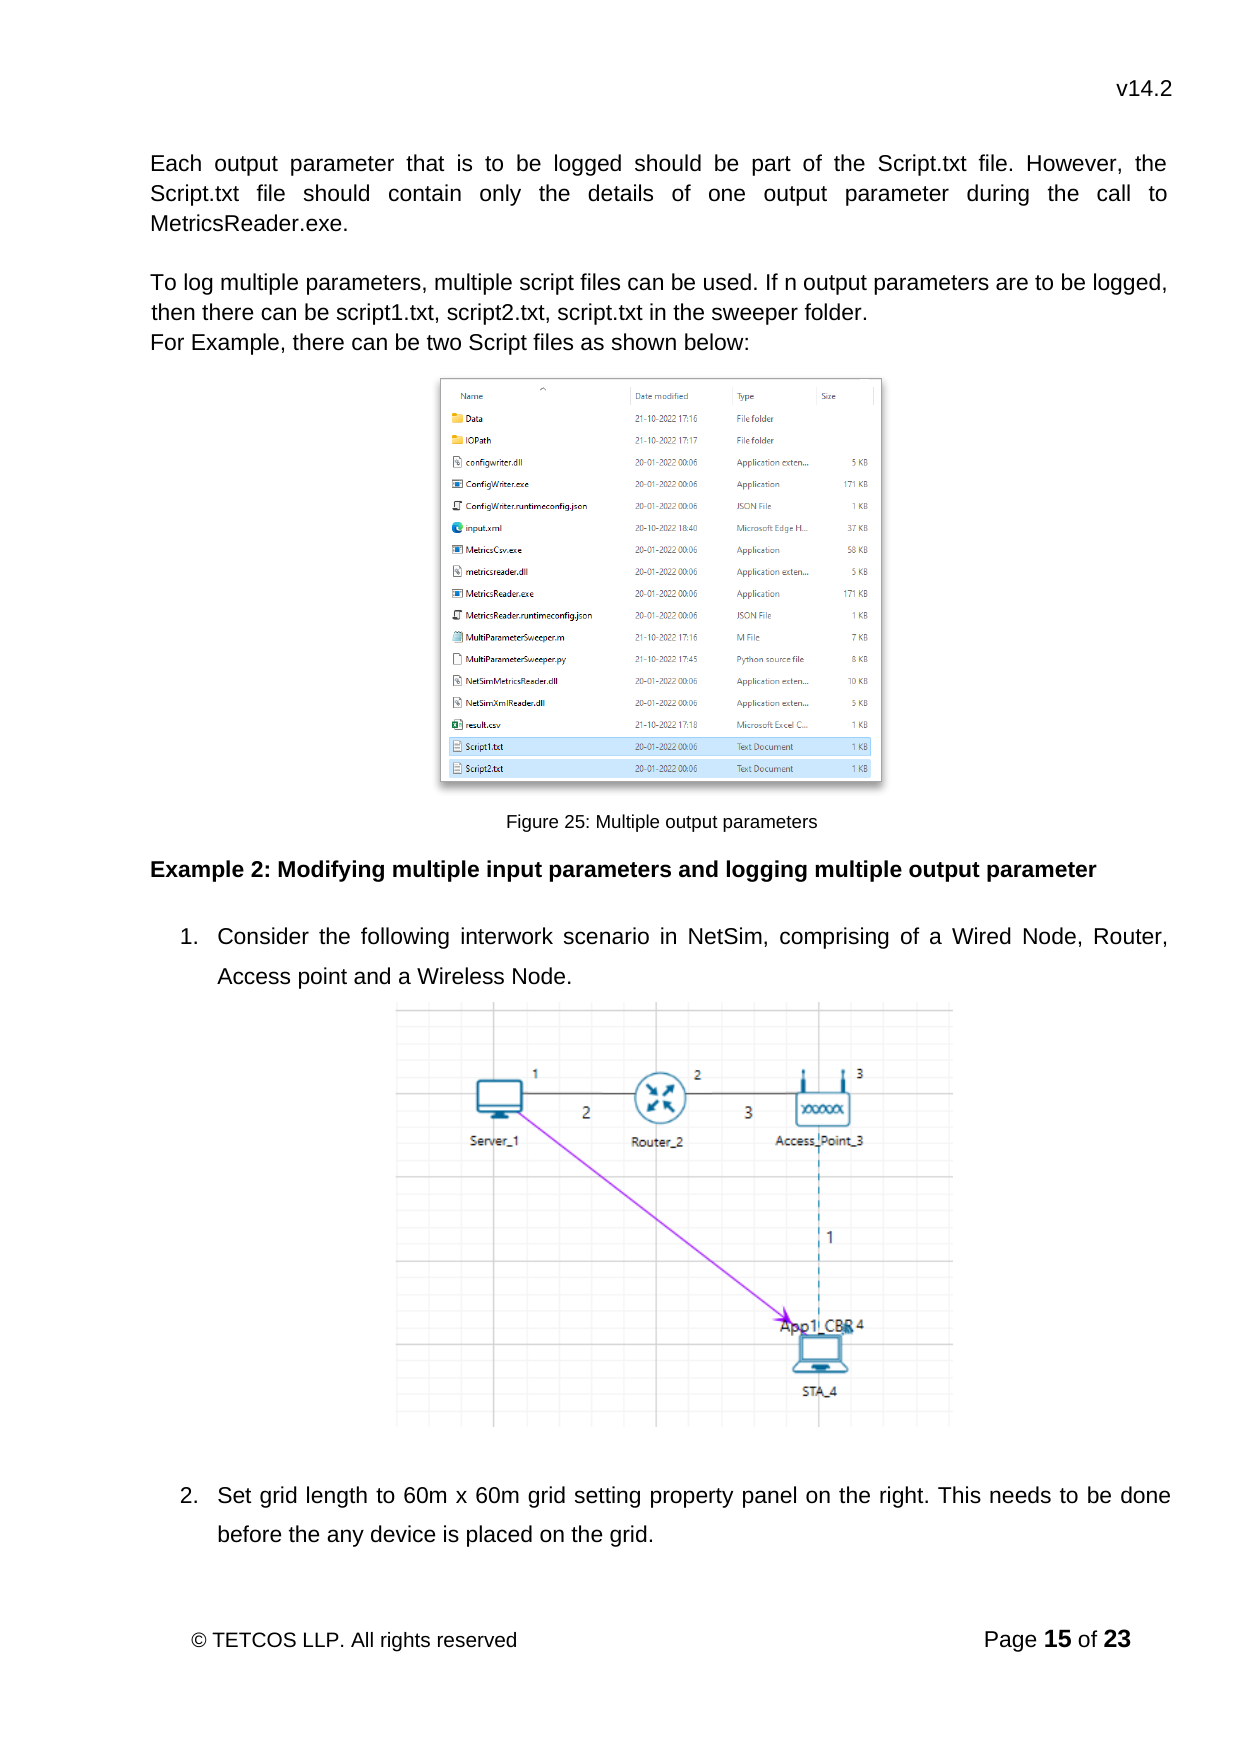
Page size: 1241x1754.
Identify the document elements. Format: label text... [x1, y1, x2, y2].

text For Example, there can be two Script files as shown below: [150, 329, 1169, 356]
text Example 2: Modifying multiple input parameters and logging multiple output parameter [150, 856, 1169, 882]
list Set grid length to 60m x 60m grid setting property panel on the right. This needs to be done before the any device is placed on the grid. [179, 1482, 1172, 1548]
picture [441, 379, 881, 781]
list Consider the following interwork scenario in NetSim, comprising of a Wired Node, Router, Access point and a Wireless Node. [179, 923, 1169, 989]
picture [395, 1002, 953, 1427]
text Each output parameter that is to be logged should be part of the Script.txt file. However, the Script.txt file should contain only the details of one output parameter during the call to MetricsReader.exe. [150, 150, 1169, 237]
text To log multiple parameters, multiple script files can be used. If n output parameters are to be logged, then there can be script1.txt, script2.txt, script.txt in the sweeper folder. [150, 269, 1169, 325]
